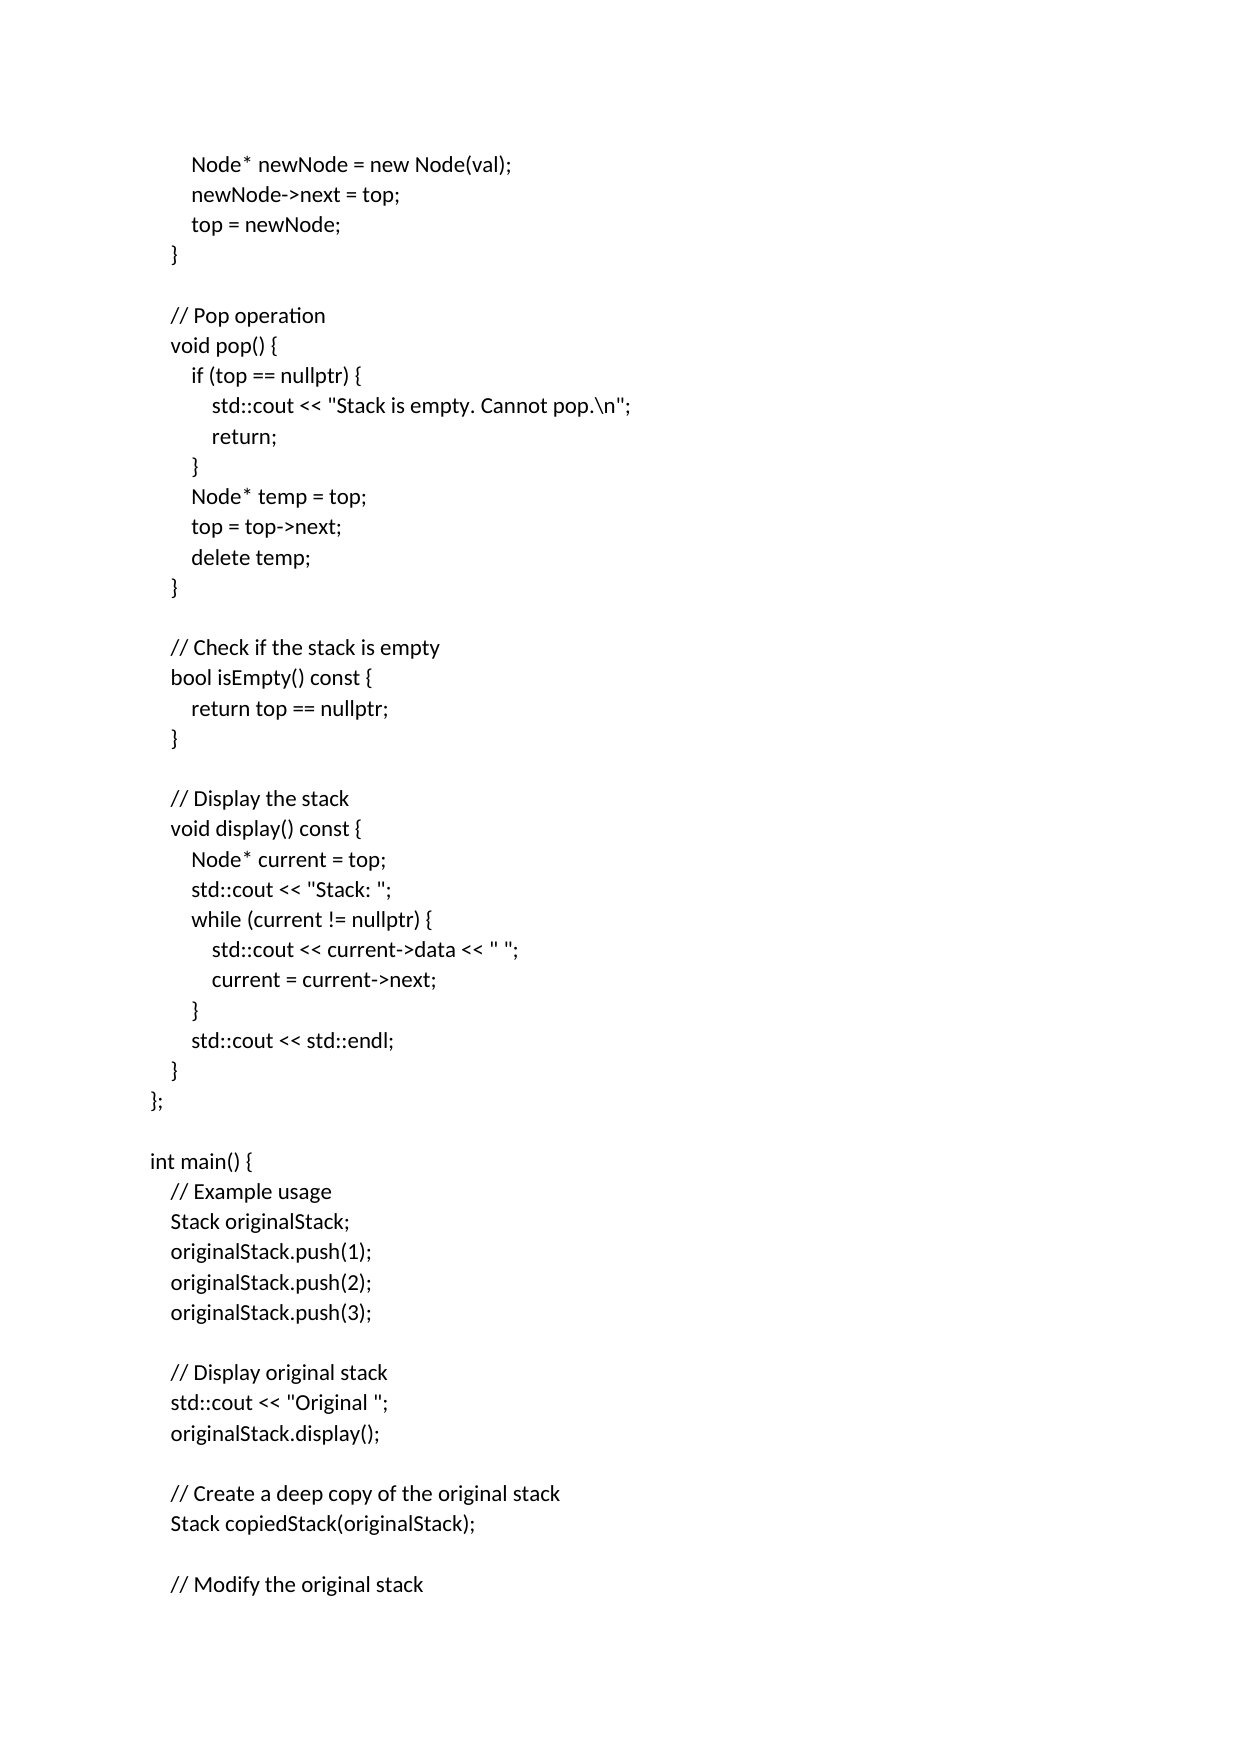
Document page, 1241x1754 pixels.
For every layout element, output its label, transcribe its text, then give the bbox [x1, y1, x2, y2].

text Stack copiedStack(originalStack); [150, 1509, 1090, 1537]
text top = newNode; [150, 210, 1090, 238]
text void pop() { [150, 331, 1090, 359]
text // Create a deep copy of the original stack [150, 1479, 1090, 1507]
text originalStack.push(1); [150, 1237, 1090, 1266]
text return; [150, 422, 1090, 450]
text std::cout << "Stack is empty. Cannot pop.\n"; [150, 392, 1090, 420]
text if (top == nullptr) { [150, 361, 1090, 389]
text bool isEmpty() const { [150, 663, 1090, 692]
text Node* temp = top; [150, 482, 1090, 510]
text current = current->next; [150, 966, 1090, 994]
text } [150, 452, 1090, 480]
text } [150, 1056, 1090, 1084]
text // Check if the stack is empty [150, 633, 1090, 661]
text std::cout << std::endl; [150, 1026, 1090, 1054]
text // Pop operation [150, 301, 1090, 329]
text } [150, 724, 1090, 752]
text Stack originalStack; [150, 1207, 1090, 1235]
text int main() { [150, 1147, 1090, 1175]
text // Display the stack [150, 784, 1090, 812]
text return top == nullptr; [150, 694, 1090, 722]
text void display() const { [150, 814, 1090, 843]
text } [150, 996, 1090, 1024]
text top = top->next; [150, 512, 1090, 541]
text // Display original stack [150, 1358, 1090, 1386]
text delete temp; [150, 543, 1090, 571]
text Node* current = top; [150, 845, 1090, 873]
text originalStack.push(2); [150, 1268, 1090, 1296]
text while (current != nullptr) { [150, 905, 1090, 933]
text // Modify the original stack [150, 1570, 1090, 1598]
text std::cout << "Original "; [150, 1388, 1090, 1417]
text Node* newNode = new Node(val); [150, 150, 1090, 178]
text std::cout << current->data << " "; [150, 935, 1090, 963]
text originalStack.push(3); [150, 1298, 1090, 1326]
text newNode->next = top; [150, 180, 1090, 208]
text } [150, 241, 1090, 269]
text }; [150, 1086, 1090, 1114]
text originalStack.display(); [150, 1419, 1090, 1447]
text // Example usage [150, 1177, 1090, 1205]
text std::cout << "Stack: "; [150, 875, 1090, 903]
text } [150, 573, 1090, 601]
